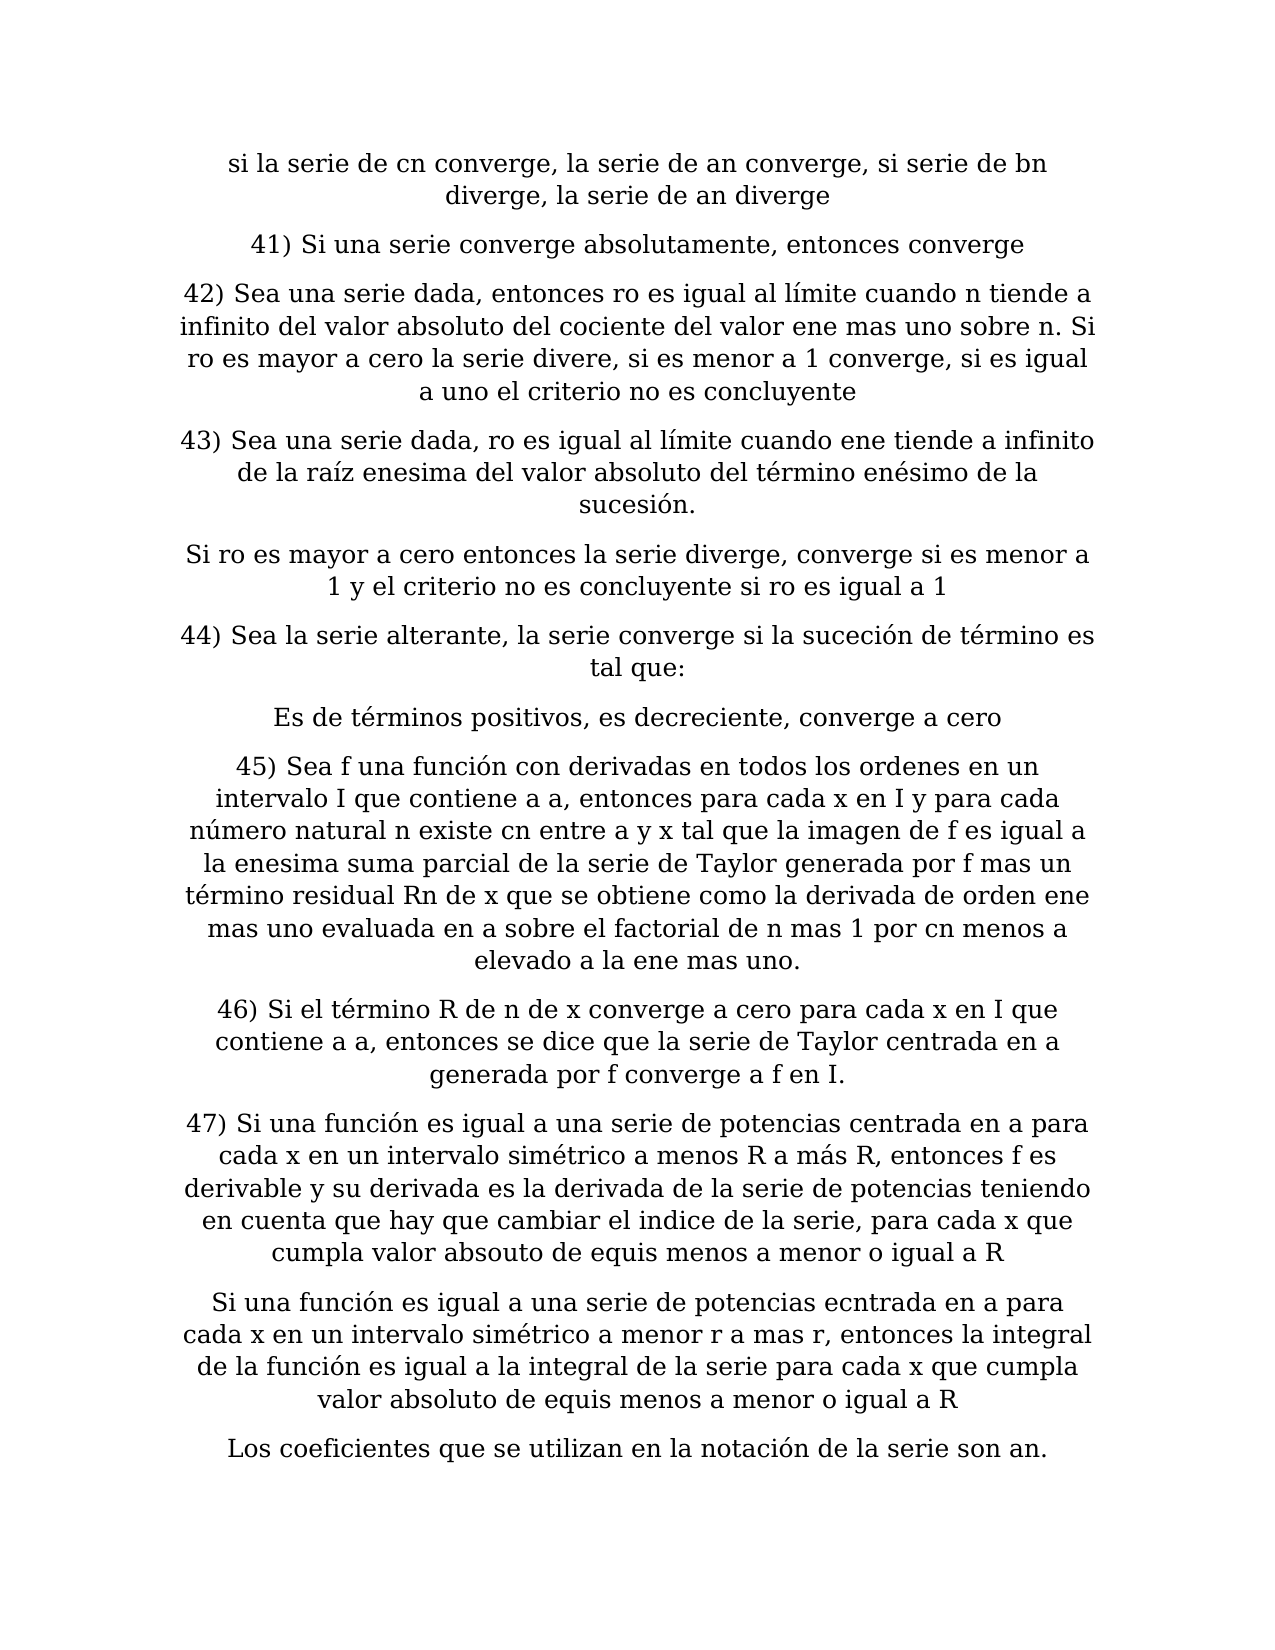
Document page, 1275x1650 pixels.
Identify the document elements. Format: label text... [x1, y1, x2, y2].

text 42) Sea una serie dada, entonces ro es igual al límite cuando n tiende a infinito del valor absoluto del cociente del valor ene mas uno sobre n. Si ro es mayor a cero la serie divere, si es menor a 1 converge, si es igual a uno el criterio no es concluyente [177, 278, 1098, 405]
text 46) Si el término R de n de x converge a cero para cada x en I que contiene a a, entonces se dice que la serie de Taylor centrada en a generada por f converge a f en I. [177, 994, 1098, 1088]
text 45) Sea f una función con derivadas en todos los ordenes en un intervalo I que contiene a a, entonces para cada x en I y para cada número natural n existe cn entre a y x tal que la imagen de f es igual a la enesima suma parcial de la serie de Taylor generada por f mas un término residual Rn de x que se obtiene como la derivada de orden ene mas uno evaluada en a sobre el factorial de n mas 1 por cn menos a elevado a la ene mas uno. [177, 750, 1098, 974]
text Si ro es mayor a cero entonces la serie diverge, converge si es menor a 1 y el criterio no es concluyente si ro es igual a 1 [177, 538, 1098, 601]
text 43) Sea una serie dada, ro es igual al límite cuando ene tiende a infinito de la raíz enesima del valor absoluto del término enésimo de la sucesión. [177, 424, 1098, 519]
text 44) Sea la serie alterante, la serie converge si la suceción de término es tal que: [177, 620, 1098, 682]
text 47) Si una función es igual a una serie de potencias centrada en a para cada x en un intervalo simétrico a menos R a más R, entonces f es derivable y su derivada es la derivada de la serie de potencias teniendo en cuenta que hay que cambiar el indice de la serie, para cada x que cumpla valor absouto de equis menos a menor o igual a R [177, 1107, 1098, 1267]
text 41) Si una serie converge absolutamente, entonces converge [177, 229, 1098, 259]
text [177, 148, 1098, 210]
text Si una función es igual a una serie de potencias ecntrada en a para cada x en un intervalo simétrico a menor r a mas r, entonces la integral de la función es igual a la integral de la serie para cada x que cumpla valor absoluto de equis menos a menor o igual a R [177, 1286, 1098, 1413]
text Es de términos positivos, es decreciente, converge a cero [177, 701, 1098, 731]
text Los coeficientes que se utilizan en la notación de la serie son an. [177, 1432, 1098, 1462]
